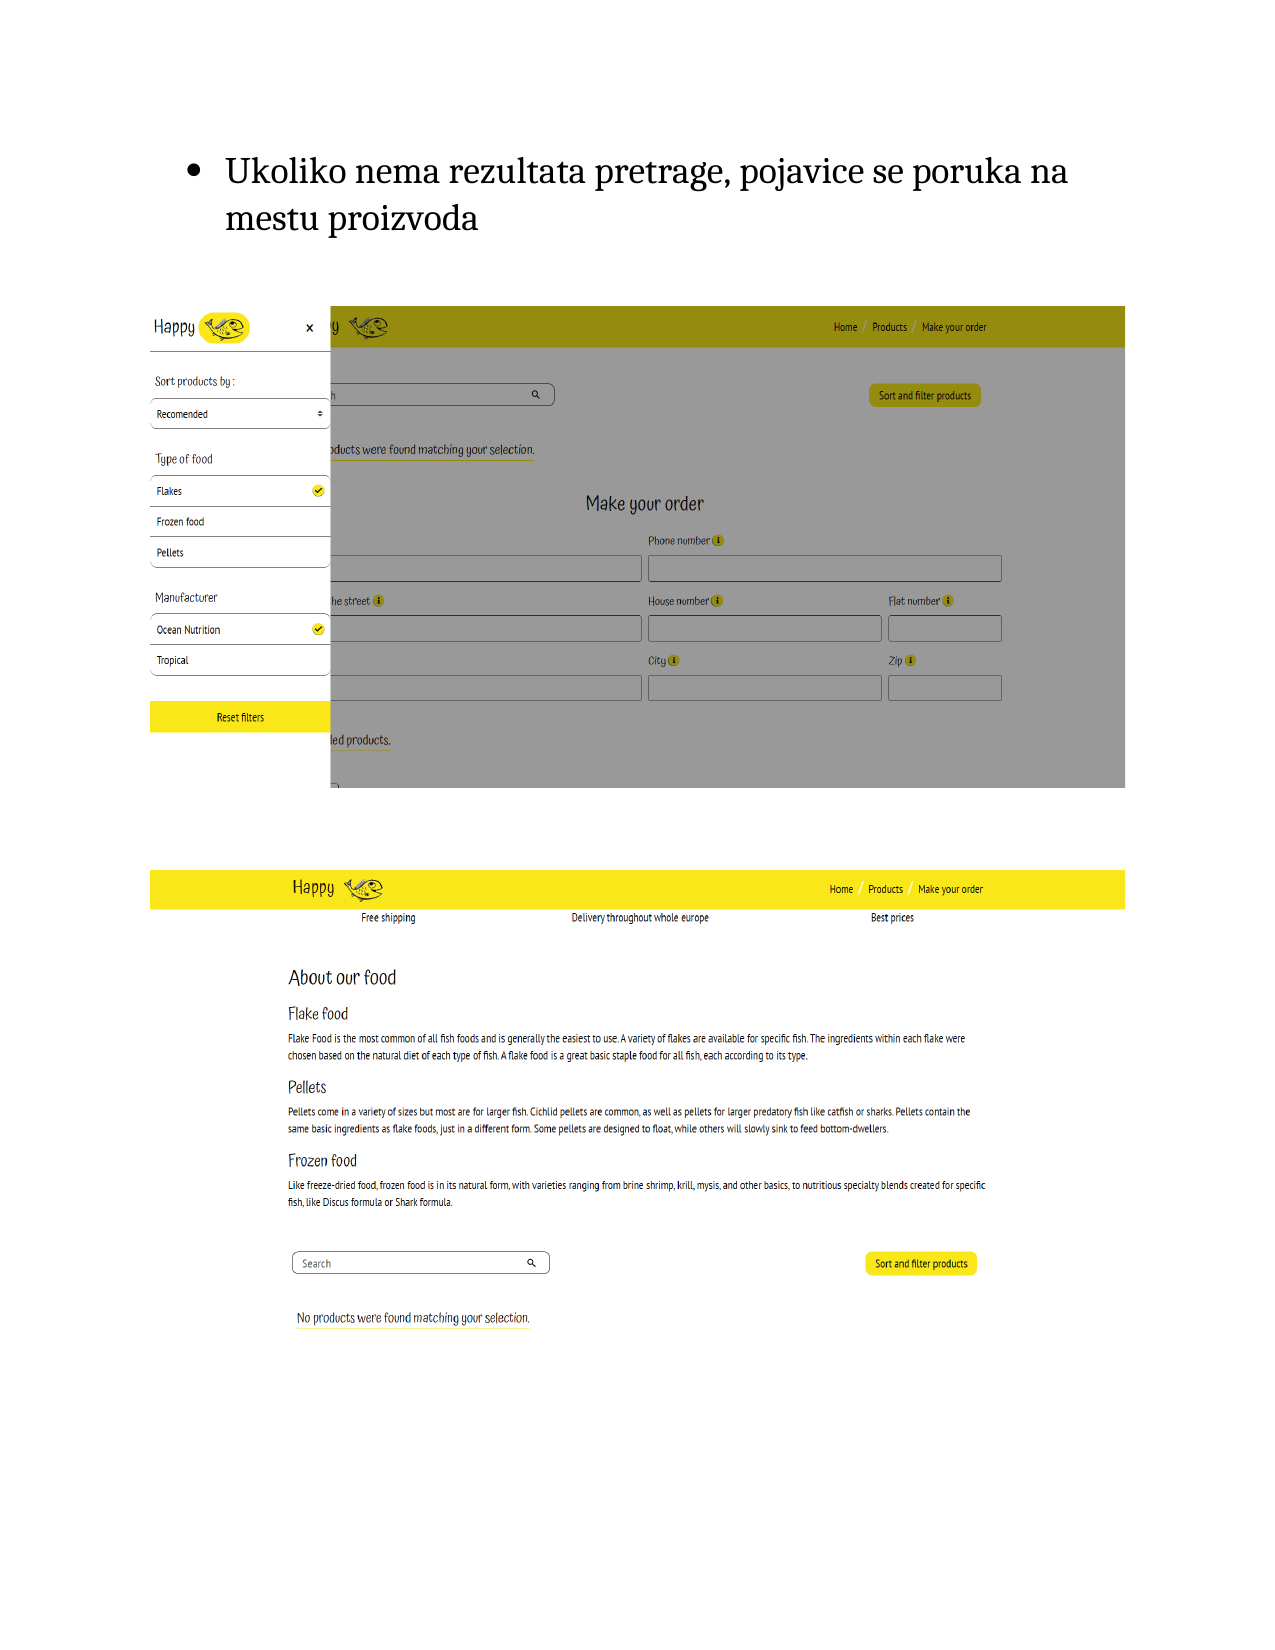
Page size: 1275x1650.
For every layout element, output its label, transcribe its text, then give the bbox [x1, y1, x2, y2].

picture [150, 870, 1125, 1352]
picture [150, 306, 1125, 788]
list Ukoliko nema rezultata pretrage, pojavice se poruka na mestu proizvoda [187, 150, 1125, 240]
